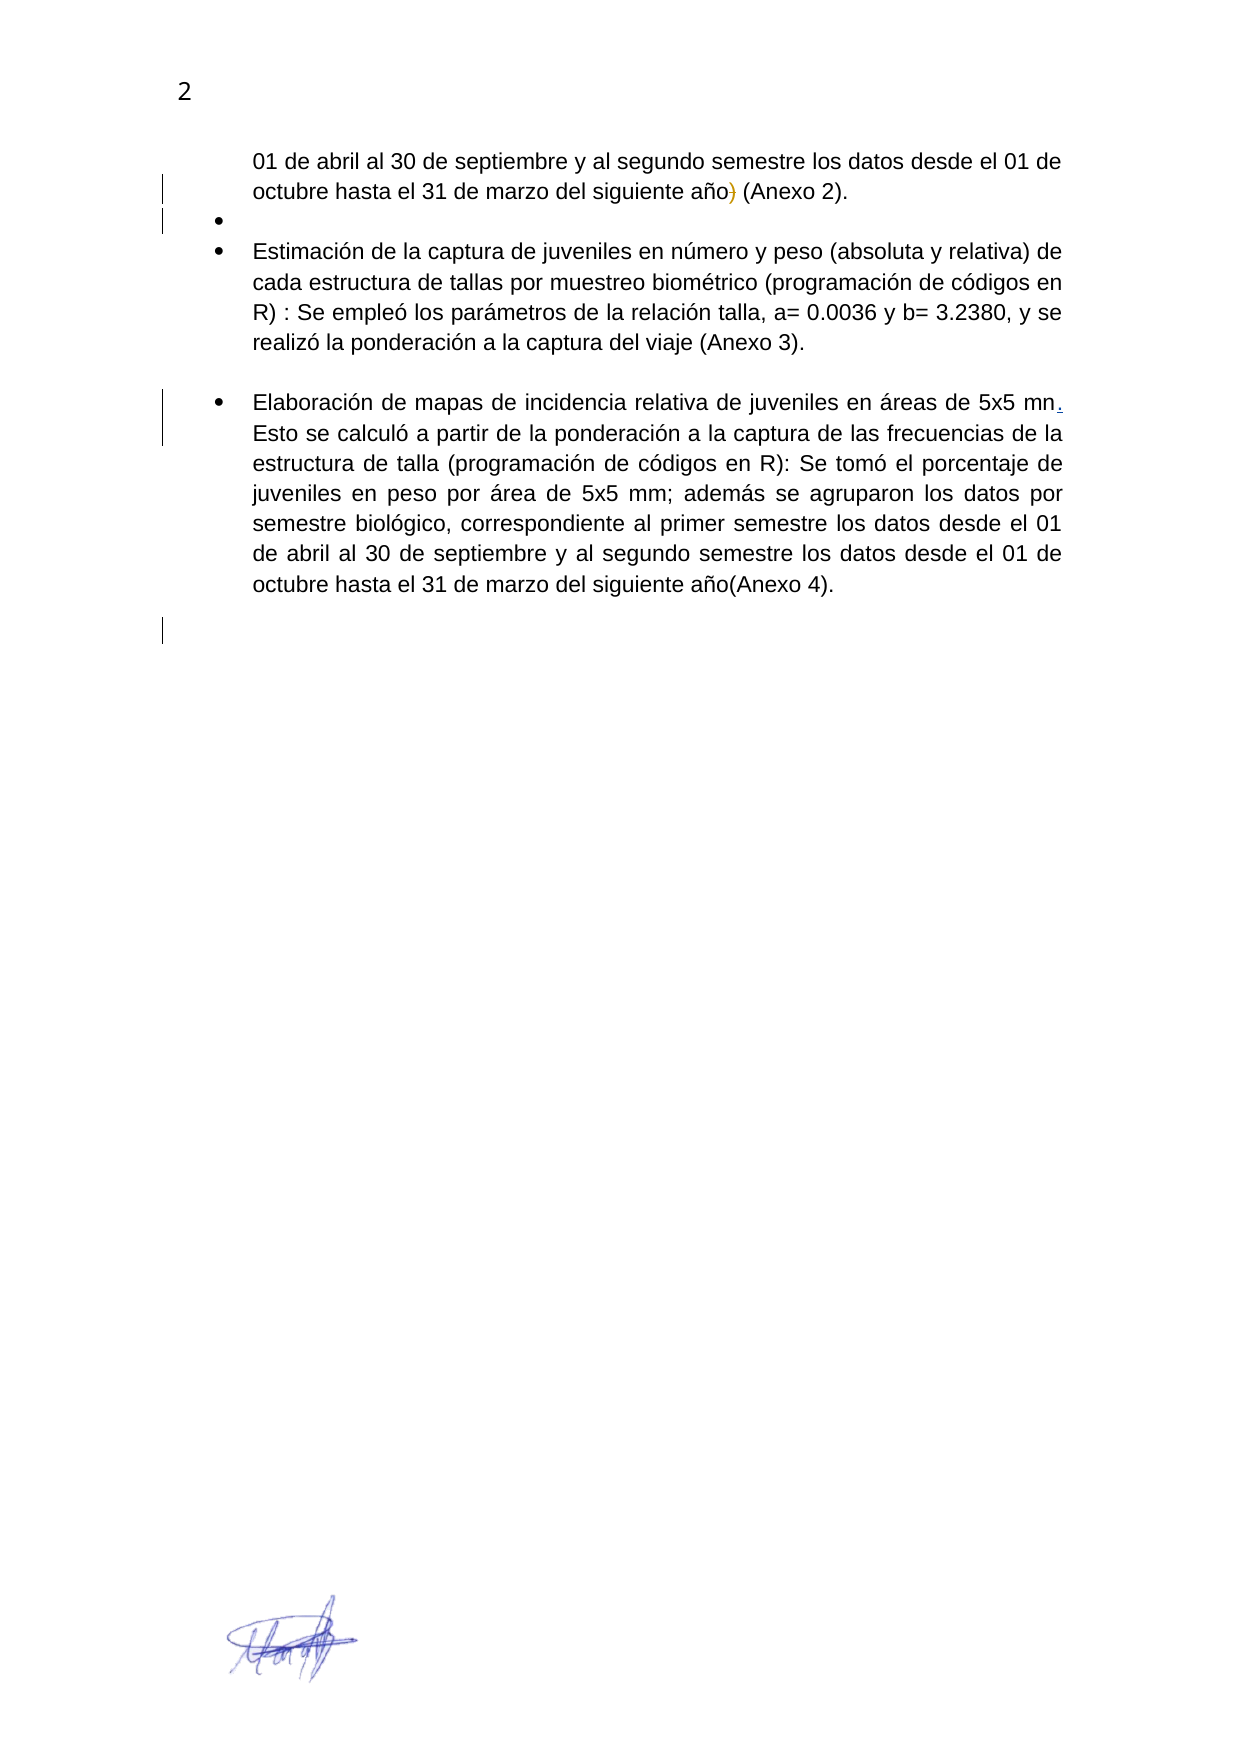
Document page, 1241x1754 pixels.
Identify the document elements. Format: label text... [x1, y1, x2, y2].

picture [175, 1584, 396, 1700]
list Estimación de la captura de juveniles en número y peso (absoluta y relativa) de cada estructura de tallas por muestreo biométrico (programación de códigos en R) : Se empleó los parámetros de la relación talla, a= 0.0036 y b= 3.2380, y se realizó la ponderación a la captura del viaje (Anexo 3). [215, 238, 1063, 355]
list Elaboración de mapas de incidencia relativa de juveniles en áreas de 5x5 mnEsto se calculó a partir de la ponderación a la captura de las frecuencias de la estructura de talla (programación de códigos en R): Se tomó el porcentaje de juveniles en peso por área de 5x5 mm; además se agruparon los datos por semestre biológico, correspondiente al primer semestre los datos desde el 01 de abril al 30 de septiembre y al segundo semestre los datos desde el 01 de octubre hasta el 31 de marzo del siguiente año(Anexo 4). [215, 389, 1063, 597]
